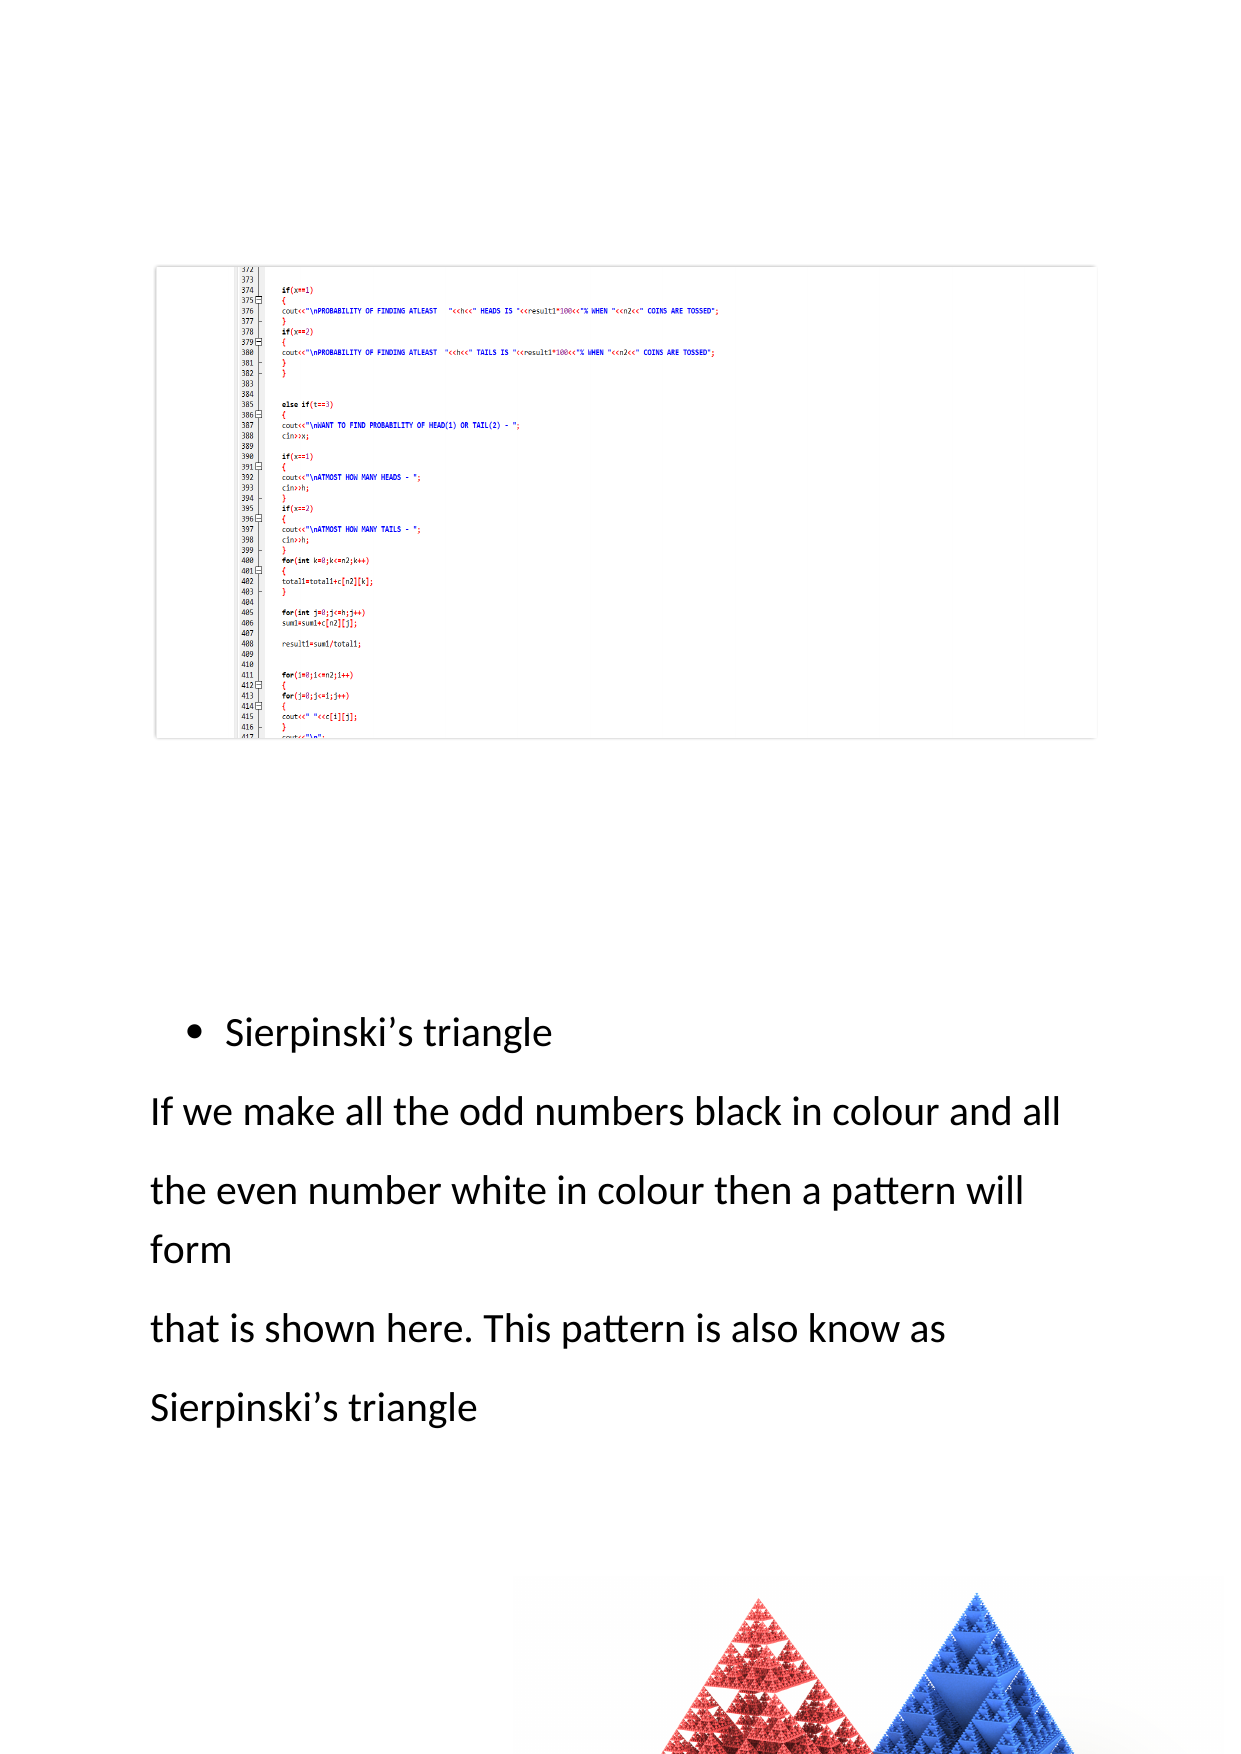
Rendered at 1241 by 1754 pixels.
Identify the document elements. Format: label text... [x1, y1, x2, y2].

text If we make all the odd numbers black in colour and all [150, 1085, 1090, 1136]
picture [512, 1576, 1224, 1754]
text that is shown here. This pattern is also know as [150, 1302, 1090, 1353]
picture [156, 267, 1097, 738]
text the even number white in colour then a pattern will form [150, 1164, 1090, 1273]
text Sierpinski’s triangle [150, 1381, 1090, 1432]
list Sierpinski’s triangle [187, 1006, 1090, 1056]
